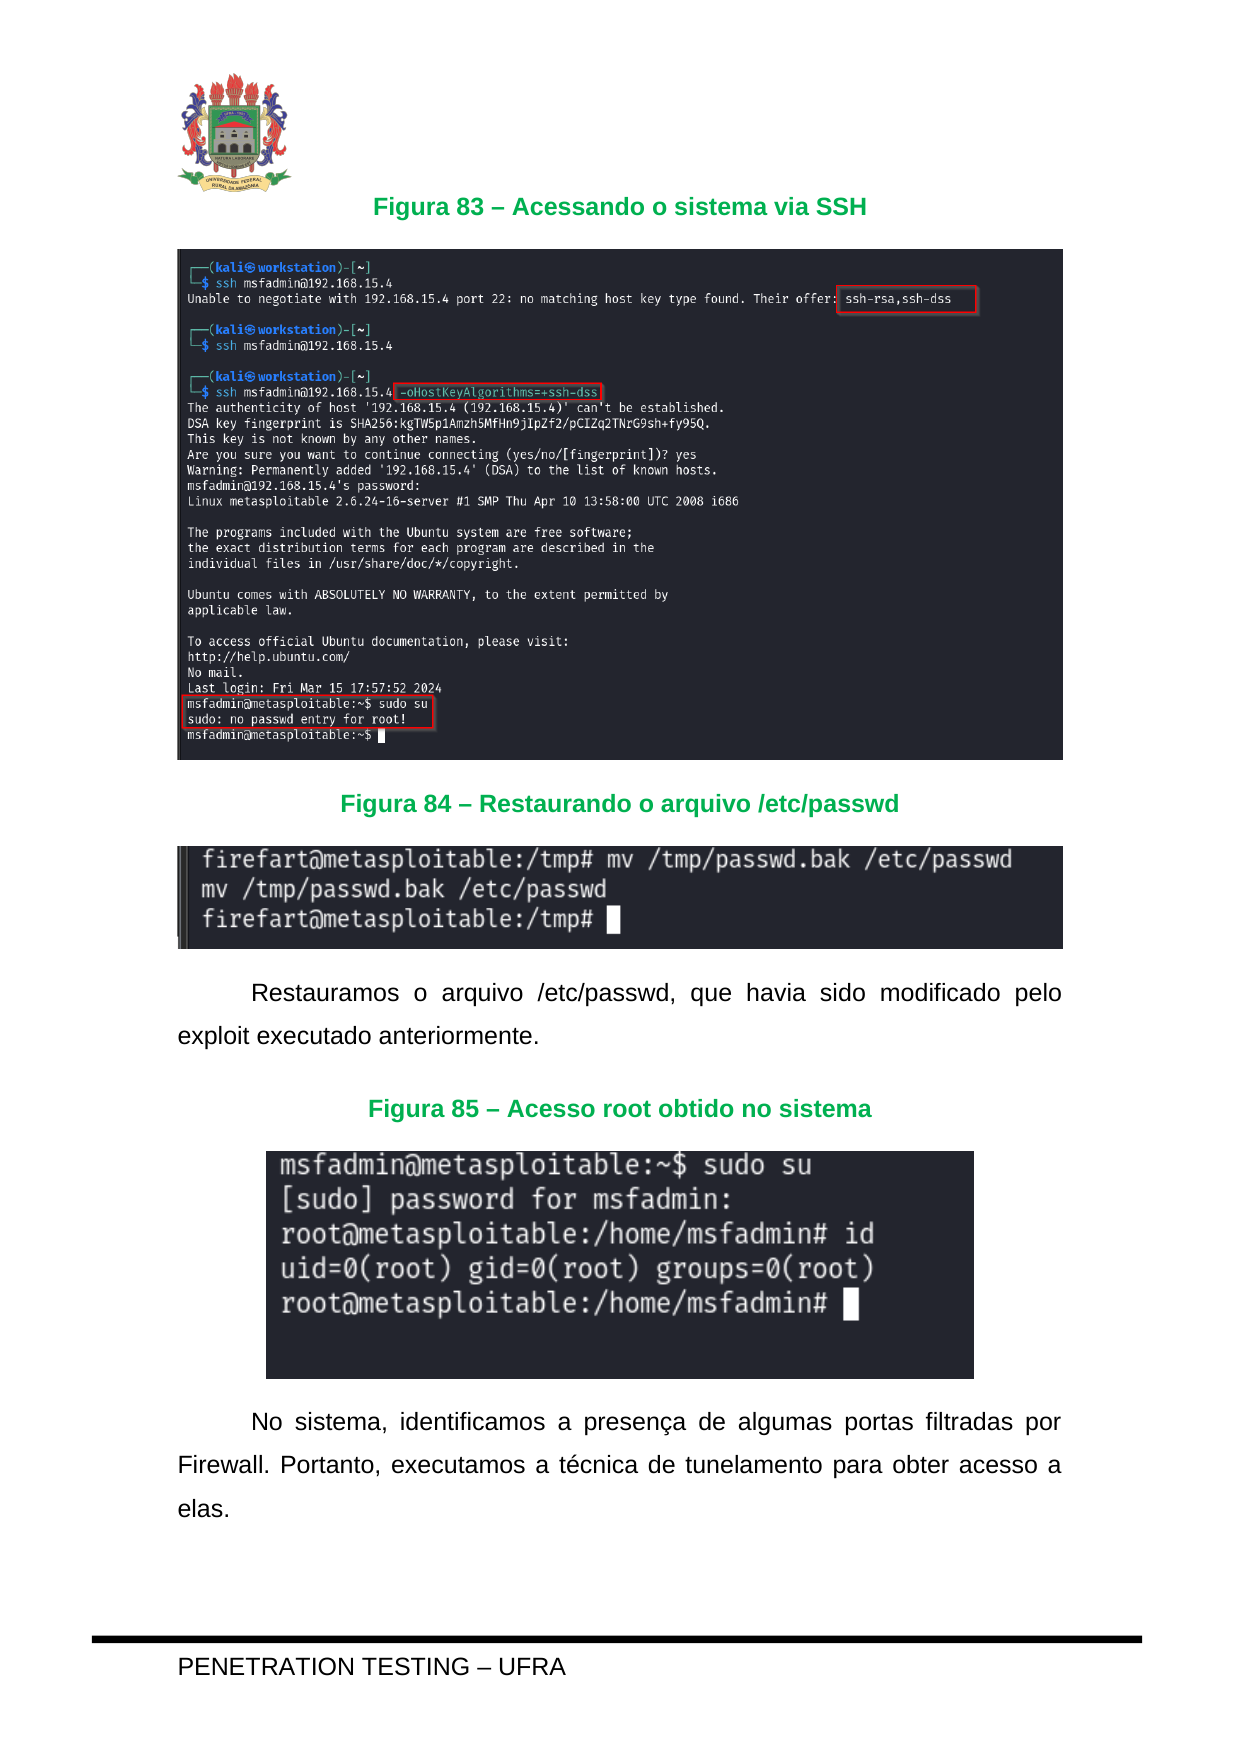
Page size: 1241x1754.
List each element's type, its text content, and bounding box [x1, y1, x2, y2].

text Figura 84 – Restaurando o arquivo /etc/passwd [177, 788, 1063, 817]
text Restauramos o arquivo /etc/passwd, que havia sido modificado pelo exploit executado anteriormente. [177, 978, 1063, 1050]
picture [177, 73, 292, 192]
text Figura 83 – Acessando o sistema via SSH [177, 191, 1063, 220]
picture [177, 249, 1063, 760]
text No sistema, identificamos a presença de algumas portas filtradas por Firewall. Portanto, executamos a técnica de tunelamento para obter acesso a elas. [177, 1407, 1063, 1522]
picture [177, 846, 1063, 949]
picture [266, 1151, 974, 1379]
text Figura 85 – Acesso root obtido no sistema [177, 1094, 1063, 1122]
